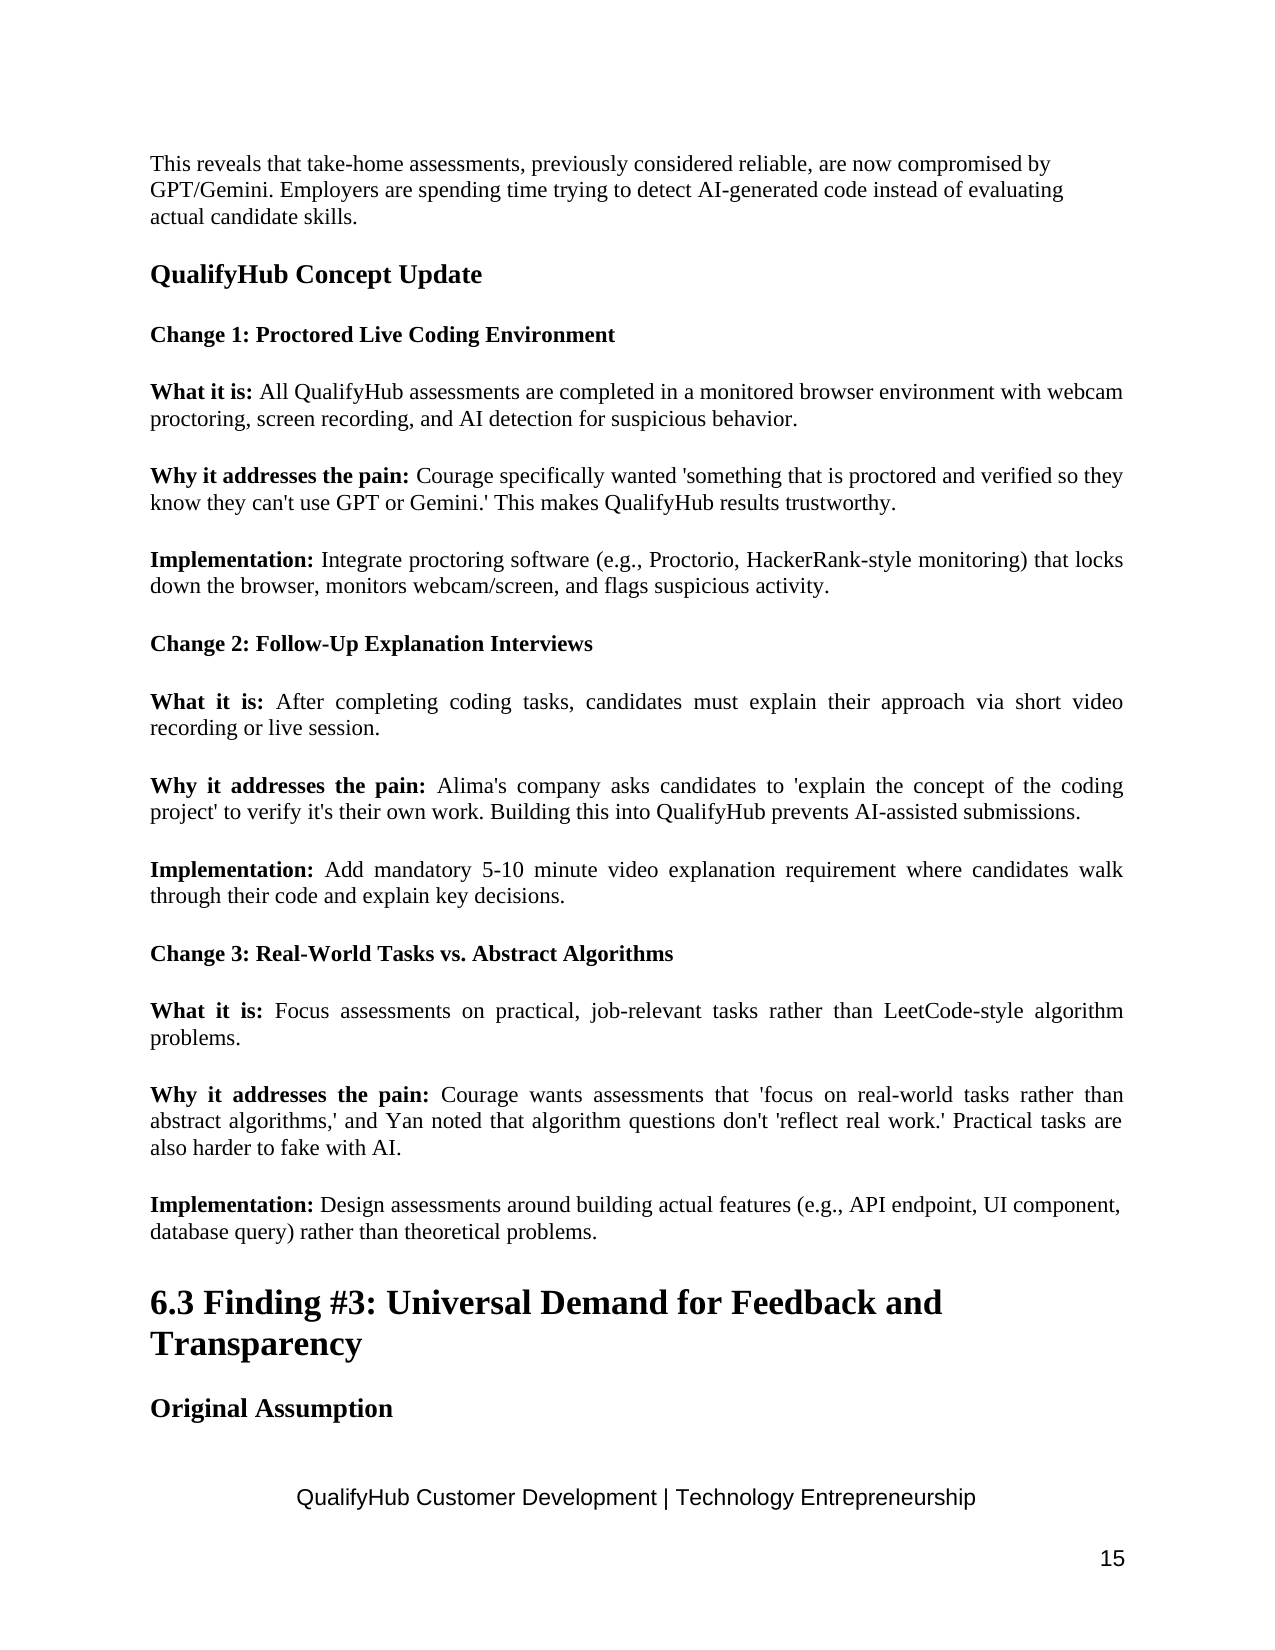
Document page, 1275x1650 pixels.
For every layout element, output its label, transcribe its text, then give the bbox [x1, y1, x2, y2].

text Implementation: Design assessments around building actual features (e.g., API endpoint, UI component, database query) rather than theoretical problems. [150, 1191, 1125, 1244]
text Why it addresses the pain: Courage wants assessments that 'focus on real-world tasks rather than abstract algorithms,' and Yan noted that algorithm questions don't 'reflect real work.' Practical tasks are also harder to fake with AI. [150, 1081, 1125, 1160]
text This reveals that take-home assessments, previously considered reliable, are now compromised by GPT/Gemini. Employers are spending time trying to detect AI-generated code instead of evaluating actual candidate skills. [150, 150, 1125, 229]
text Change 2: Follow-Up Explanation Interviews [150, 630, 1125, 656]
subtitle Original Assumption [150, 1392, 1125, 1424]
subtitle 6.3 Finding #3: Universal Demand for Feedback and Transparency [150, 1282, 1125, 1363]
text What it is: All QualifyHub assessments are completed in a monitored browser environment with webcam proctoring, screen recording, and AI detection for suspicious behavior. [150, 378, 1125, 431]
text Implementation: Integrate proctoring software (e.g., Proctorio, HackerRank-style monitoring) that locks down the browser, monitors webcam/screen, and flags suspicious activity. [150, 546, 1125, 599]
text What it is: After completing coding tasks, candidates must explain their approach via short video recording or live session. [150, 688, 1125, 740]
text Why it addresses the pain: Alima's company asks candidates to 'explain the concept of the coding project' to verify it's their own work. Building this into QualifyHub prevents AI-assisted submissions. [150, 772, 1125, 824]
text Change 1: Proctored Live Coding Environment [150, 321, 1125, 347]
text What it is: Focus assessments on practical, job-relevant tasks rather than LeetCode-style algorithm problems. [150, 997, 1125, 1050]
text Change 3: Real-World Tasks vs. Abstract Algorithms [150, 939, 1125, 966]
subtitle QualifyHub Concept Update [150, 258, 1125, 289]
text Implementation: Add mandatory 5-10 minute video explanation requirement where candidates walk through their code and explain key decisions. [150, 856, 1125, 908]
text Why it addresses the pain: Courage specifically wanted 'something that is proctored and verified so they know they can't use GPT or Gemini.' This makes QualifyHub results trustworthy. [150, 462, 1125, 515]
